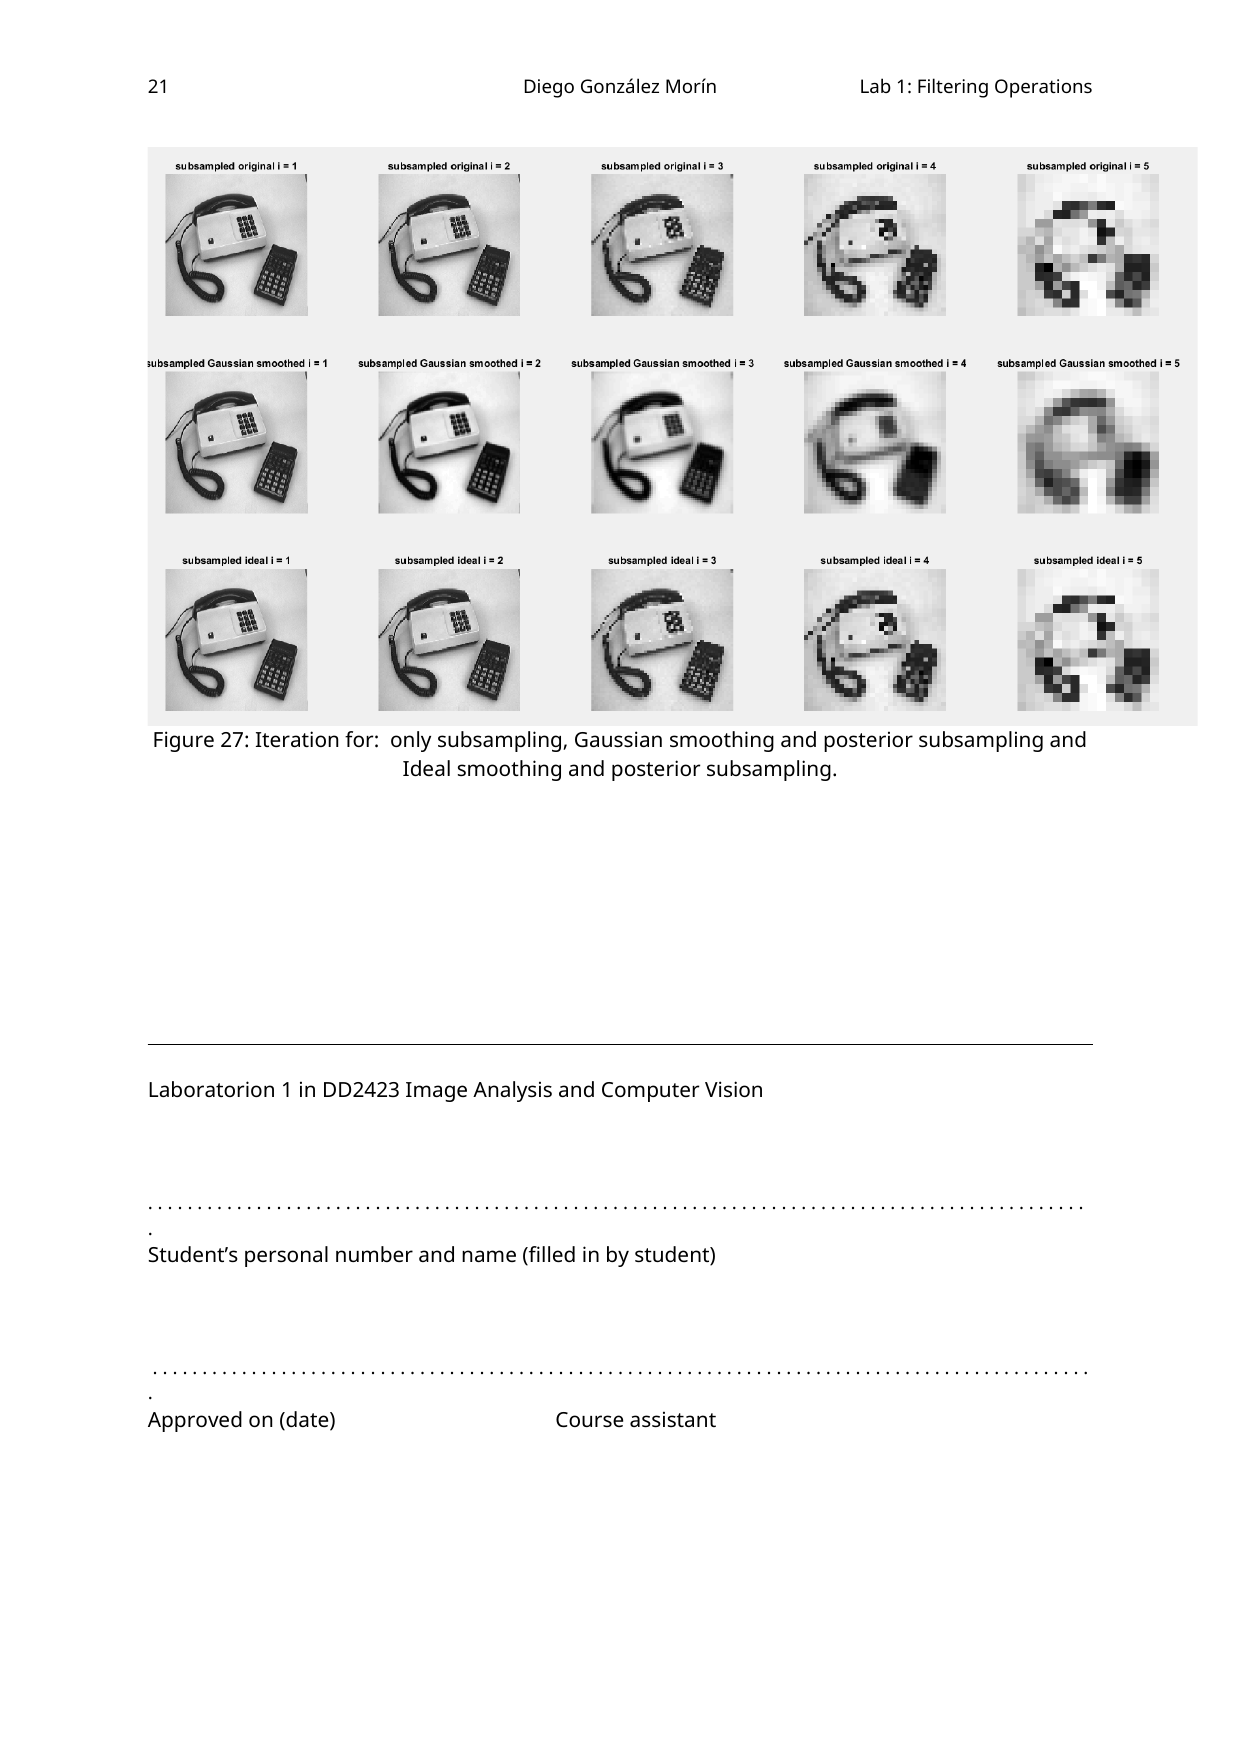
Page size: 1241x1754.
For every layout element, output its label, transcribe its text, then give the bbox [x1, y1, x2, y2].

text . . . . . . . . . . . . . . . . . . . . . . . . . . . . . . . . . . . . . . . . . . . . . . . . . . . . . . . . . . . . . . . . . . . . . . . . . . . . . . . . . . . . . . . . . . . . . . . . [148, 1189, 1093, 1240]
picture [147, 147, 1198, 726]
text . . . . . . . . . . . . . . . . . . . . . . . . . . . . . . . . . . . . . . . . . . . . . . . . . . . . . . . . . . . . . . . . . . . . . . . . . . . . . . . . . . . . . . . . . . . . . . . . [148, 1354, 1093, 1405]
text Student’s personal number and name (filled in by student) [148, 1240, 1093, 1269]
text Laboratorion 1 in DD2423 Image Analysis and Computer Vision [148, 1076, 1093, 1104]
text Figure 27: Iteration for: only subsampling, Gaussian smoothing and posterior subsampling and Ideal smoothing and posterior subsampling. [148, 726, 1093, 782]
text Approved on (date) Course assistant [148, 1405, 1093, 1434]
